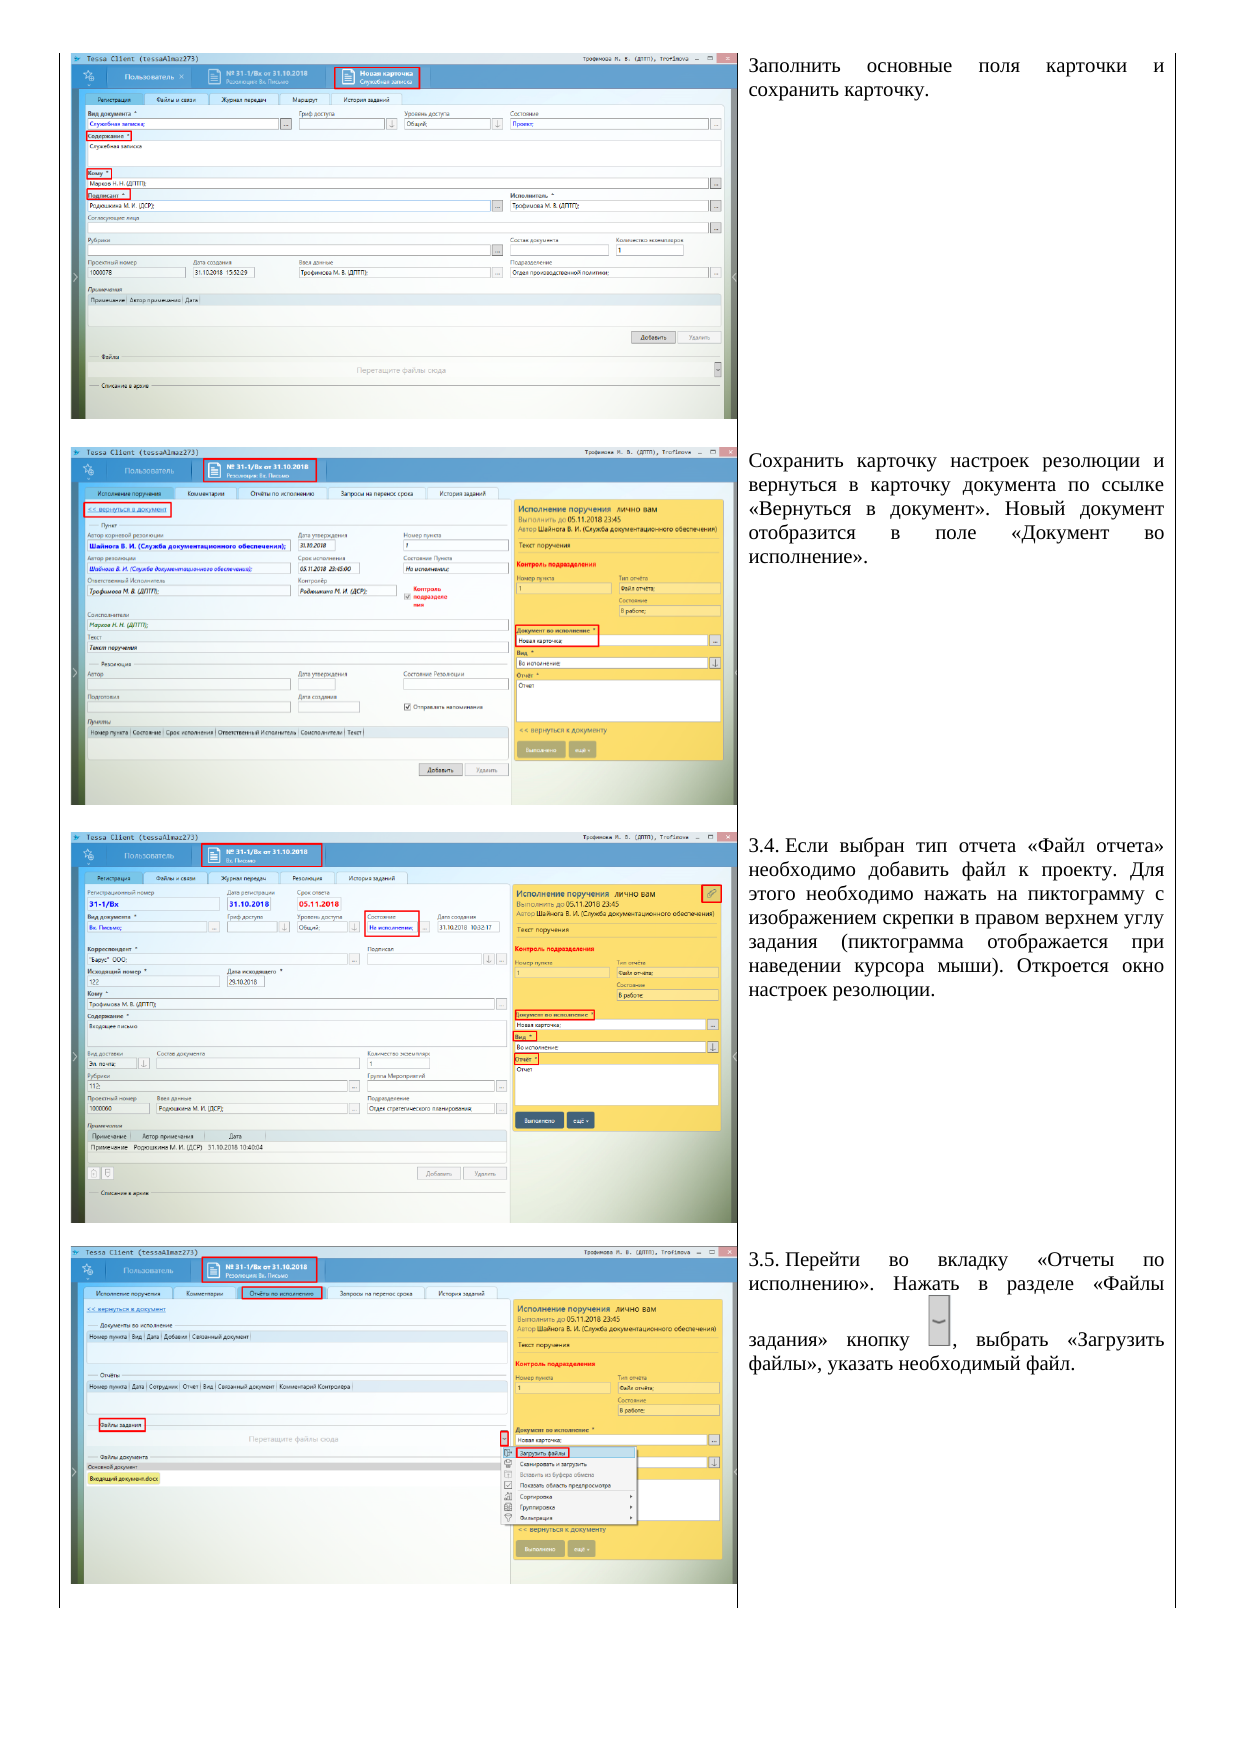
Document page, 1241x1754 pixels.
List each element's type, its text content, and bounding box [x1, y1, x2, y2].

picture [70, 1246, 738, 1584]
picture [70, 832, 738, 1223]
table_cell Заполнить основные поля карточки и сохранить карточку. [738, 53, 1175, 448]
table_cell [60, 53, 737, 448]
picture [70, 447, 738, 805]
table_cell [60, 833, 737, 1247]
picture [70, 53, 738, 419]
table_cell Сохранить карточку настроек резолюции и вернуться в карточку документа по ссылке «Вернуться в документ». Новый документ отобразится в поле «Документ во исполнение». [738, 448, 1175, 833]
table_cell [60, 448, 737, 833]
table_cell [60, 1247, 737, 1608]
table_cell 3.4. Если выбран тип отчета «Файл отчета» необходимо добавить файл к проекту. Для этого необходимо нажать на пиктограмму с изображением скрепки в правом верхнем углу задания (пиктограмма отображается при наведении курсора мыши). Откроется окно настроек резолюции. [738, 833, 1175, 1247]
picture [928, 1294, 952, 1346]
table_cell 3.5. Перейти во вкладку «Отчеты по исполнению». Нажать в разделе «Файлы задания» кнопку , выбрать «Загрузить файлы», указать необходимый файл. [738, 1247, 1175, 1608]
